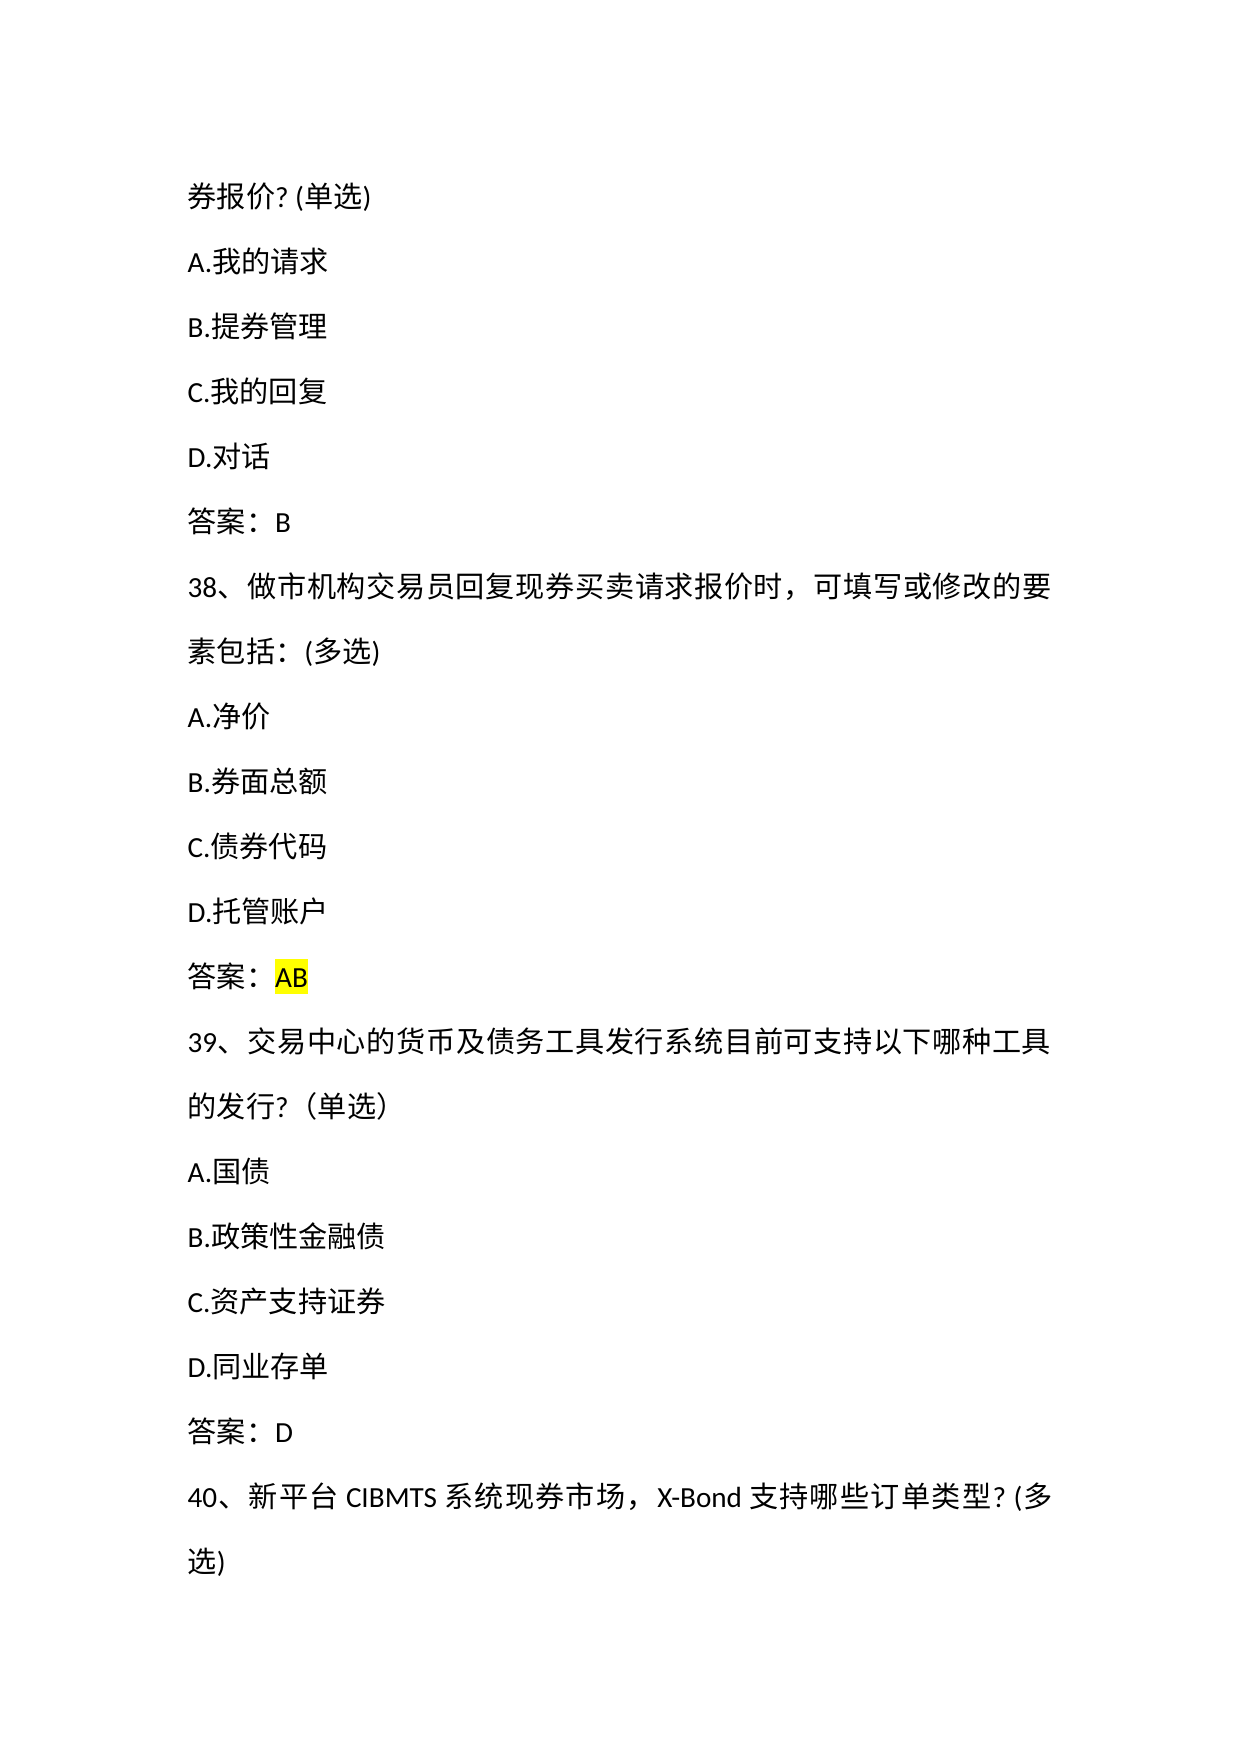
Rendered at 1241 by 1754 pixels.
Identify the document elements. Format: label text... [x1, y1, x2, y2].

text B.券面总额 [187, 747, 1053, 812]
text 39、交易中心的货币及债务工具发行系统目前可支持以下哪种工具的发行?（单选） [187, 1007, 1053, 1137]
text C.债券代码 [187, 812, 1053, 877]
text D.托管账户 [187, 877, 1053, 942]
text A.国债 [187, 1137, 1053, 1202]
text C.资产支持证券 [187, 1267, 1053, 1332]
text D.同业存单 [187, 1332, 1053, 1397]
text 答案：D [187, 1397, 1053, 1462]
text 答案：AB [187, 942, 1053, 1007]
text D.对话 [187, 422, 1053, 487]
text B.提券管理 [187, 292, 1053, 357]
text 40、新平台CIBMTS系统现券市场，X-Bond支持哪些订单类型? (多选) [187, 1462, 1053, 1592]
text B.政策性金融债 [187, 1202, 1053, 1267]
text C.我的回复 [187, 357, 1053, 422]
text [187, 162, 1053, 227]
text 38、做市机构交易员回复现券买卖请求报价时，可填写或修改的要素包括：(多选) [187, 552, 1053, 682]
text A.净价 [187, 682, 1053, 747]
text 答案：B [187, 487, 1053, 552]
text A.我的请求 [187, 227, 1053, 292]
